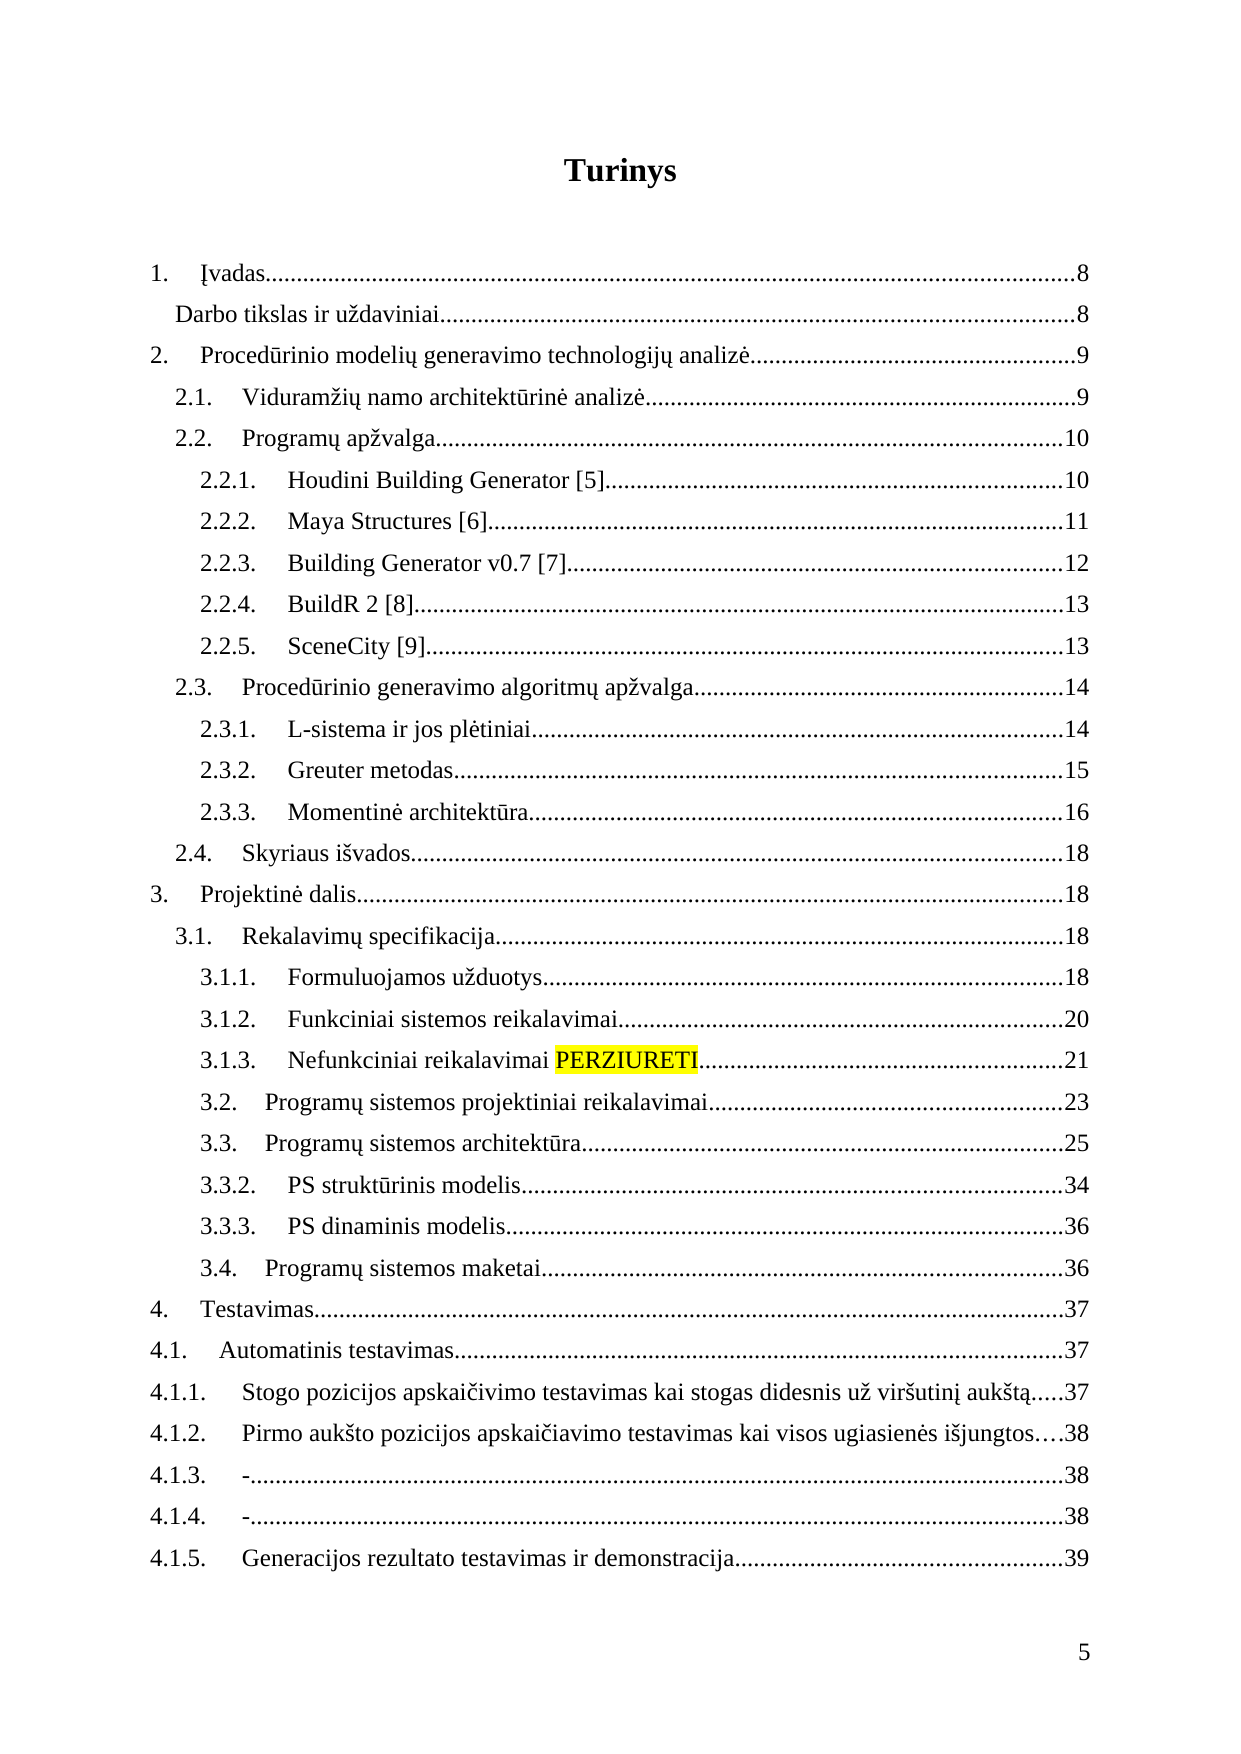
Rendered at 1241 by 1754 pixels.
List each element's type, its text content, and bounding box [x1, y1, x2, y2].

text Turinys [150, 150, 1090, 188]
